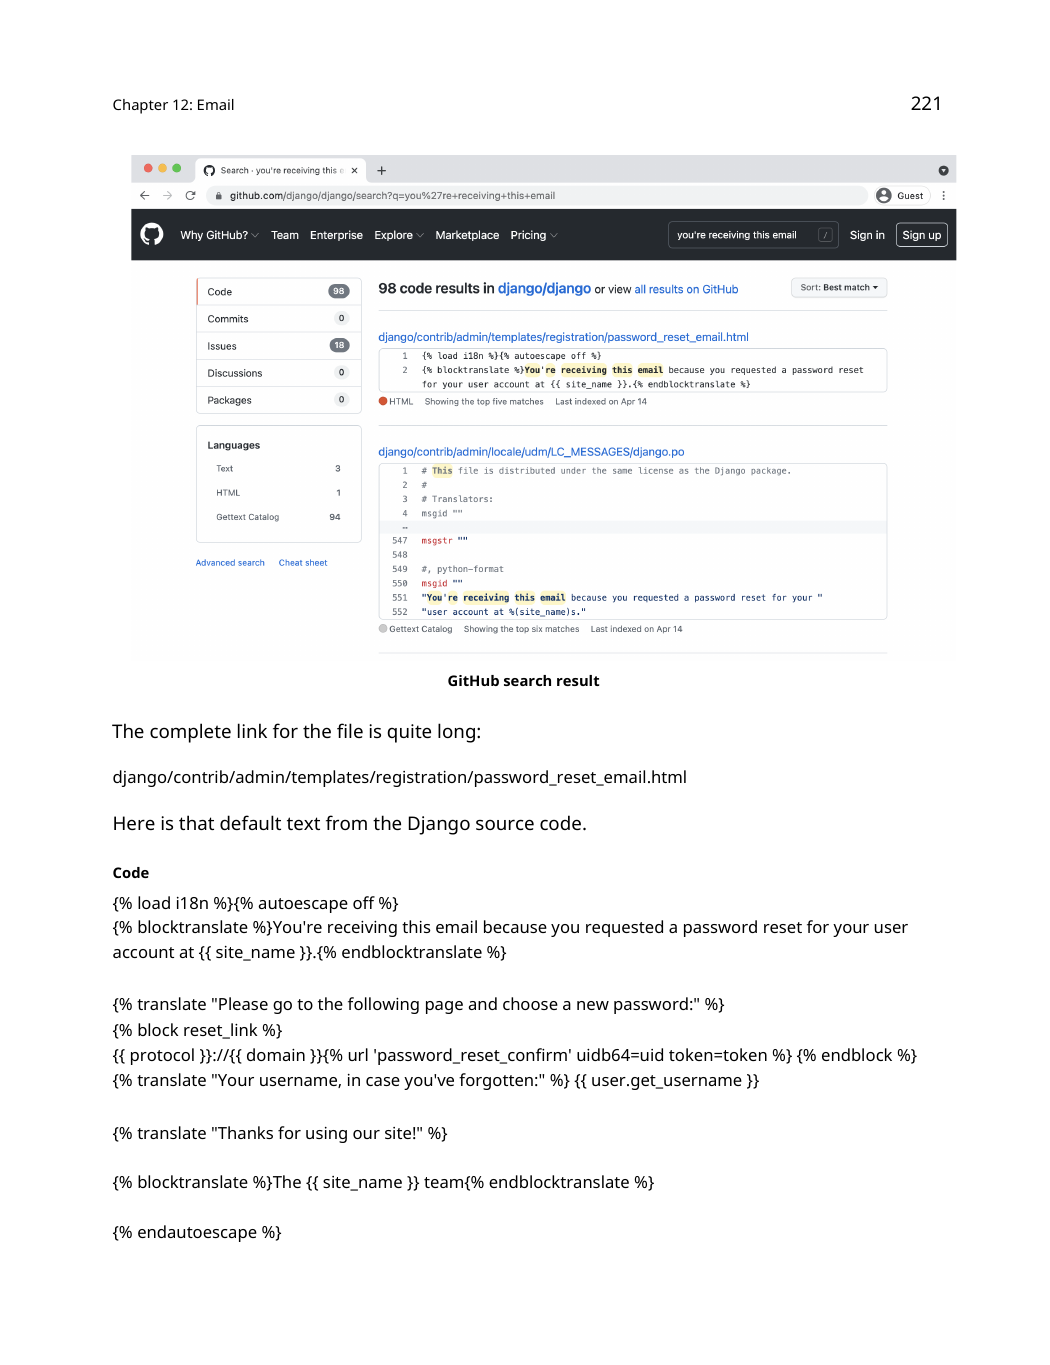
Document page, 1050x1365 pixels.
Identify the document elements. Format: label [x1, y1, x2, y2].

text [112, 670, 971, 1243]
picture [131, 155, 957, 661]
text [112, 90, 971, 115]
